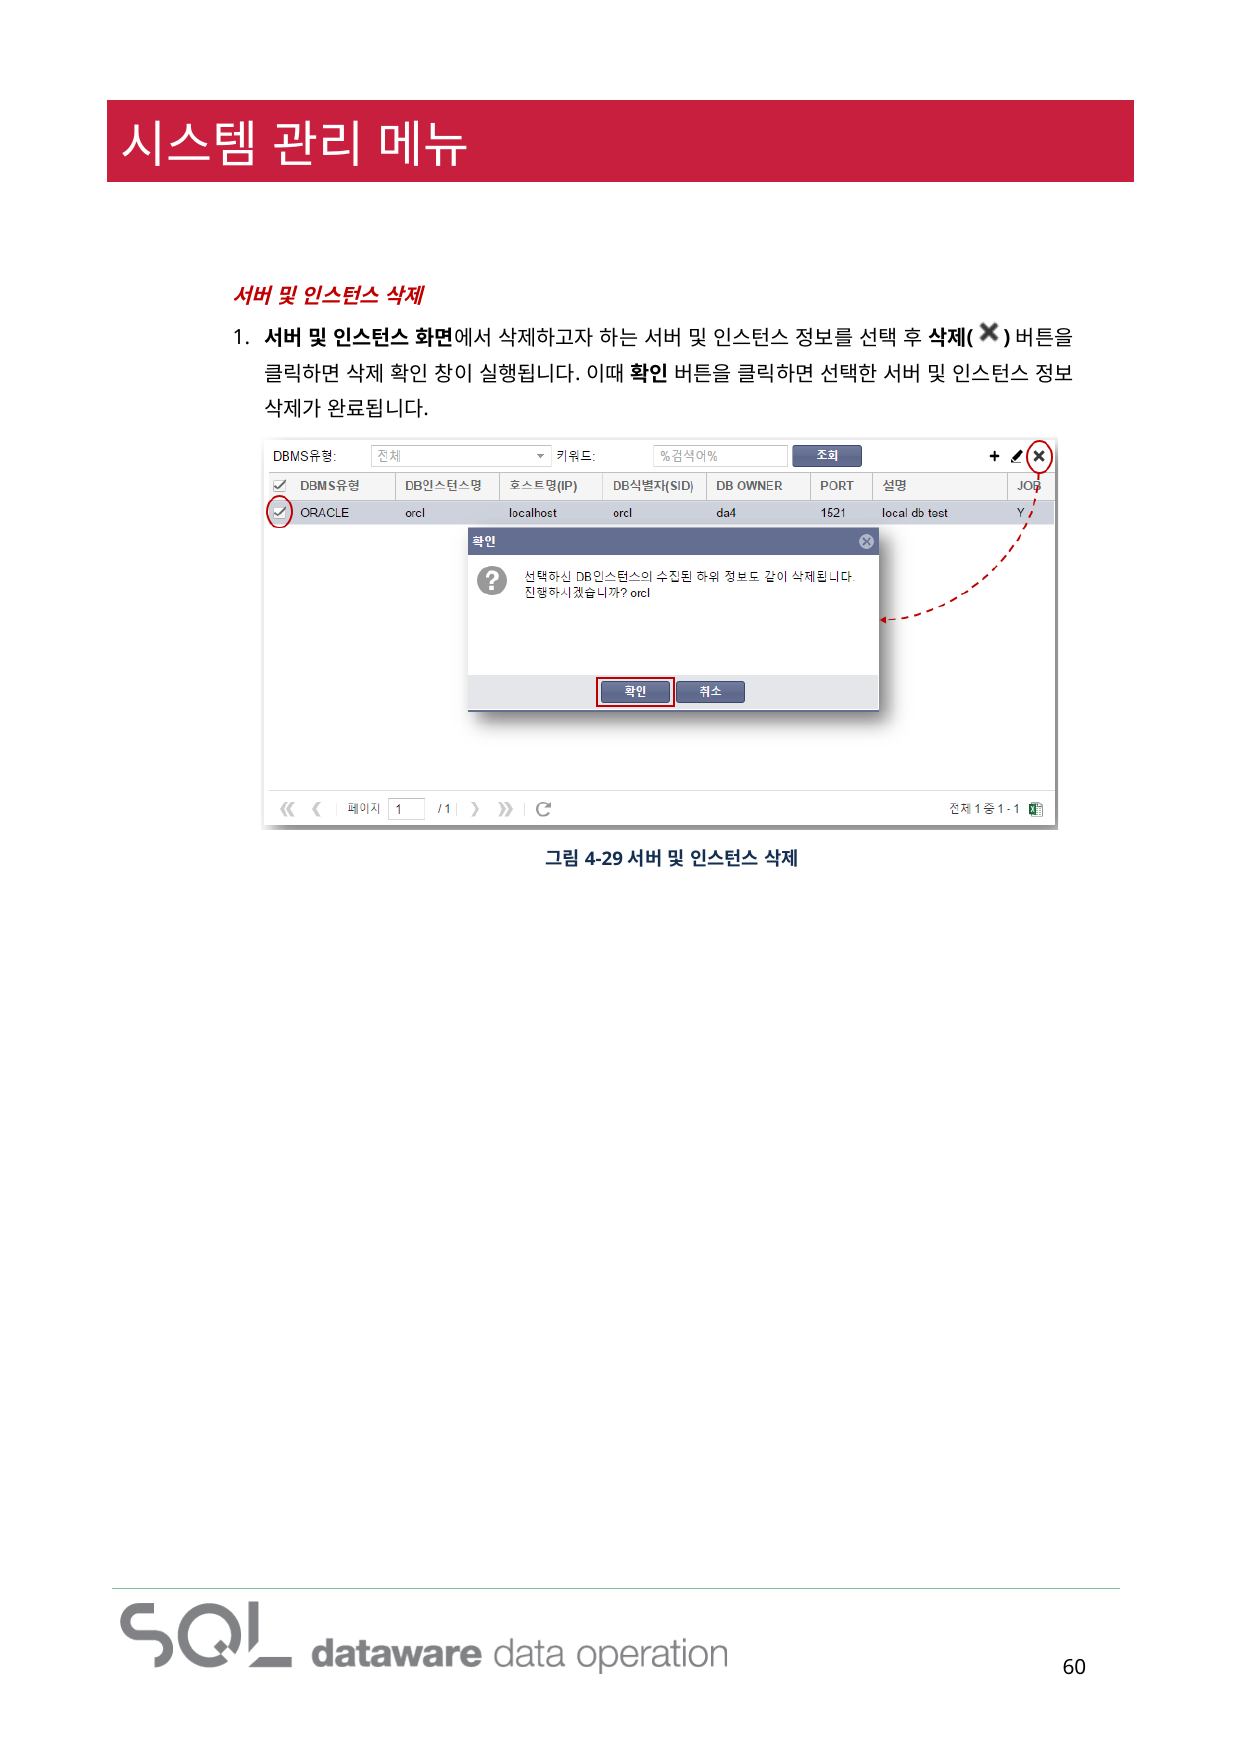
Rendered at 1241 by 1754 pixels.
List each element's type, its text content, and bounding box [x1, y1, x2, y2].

picture [120, 1601, 728, 1674]
subtitle 서버 및 인스턴스 삭제 [232, 279, 1083, 309]
list 서버 및 인스턴스 화면에서 삭제하고자 하는 서버 및 인스턴스 정보를 선택 후 삭제() 버튼을 클릭하면 삭제 확인 창이 실행됩니다. 이때 확인 버튼을 클릭하면 선택한 서버 및 인스턴스 정보 삭제가 완료됩니다. [232, 320, 1083, 422]
picture [260, 437, 1059, 830]
text 그림 4-29 서버 및 인스턴스 삭제 [186, 843, 1083, 871]
picture [973, 320, 1004, 347]
